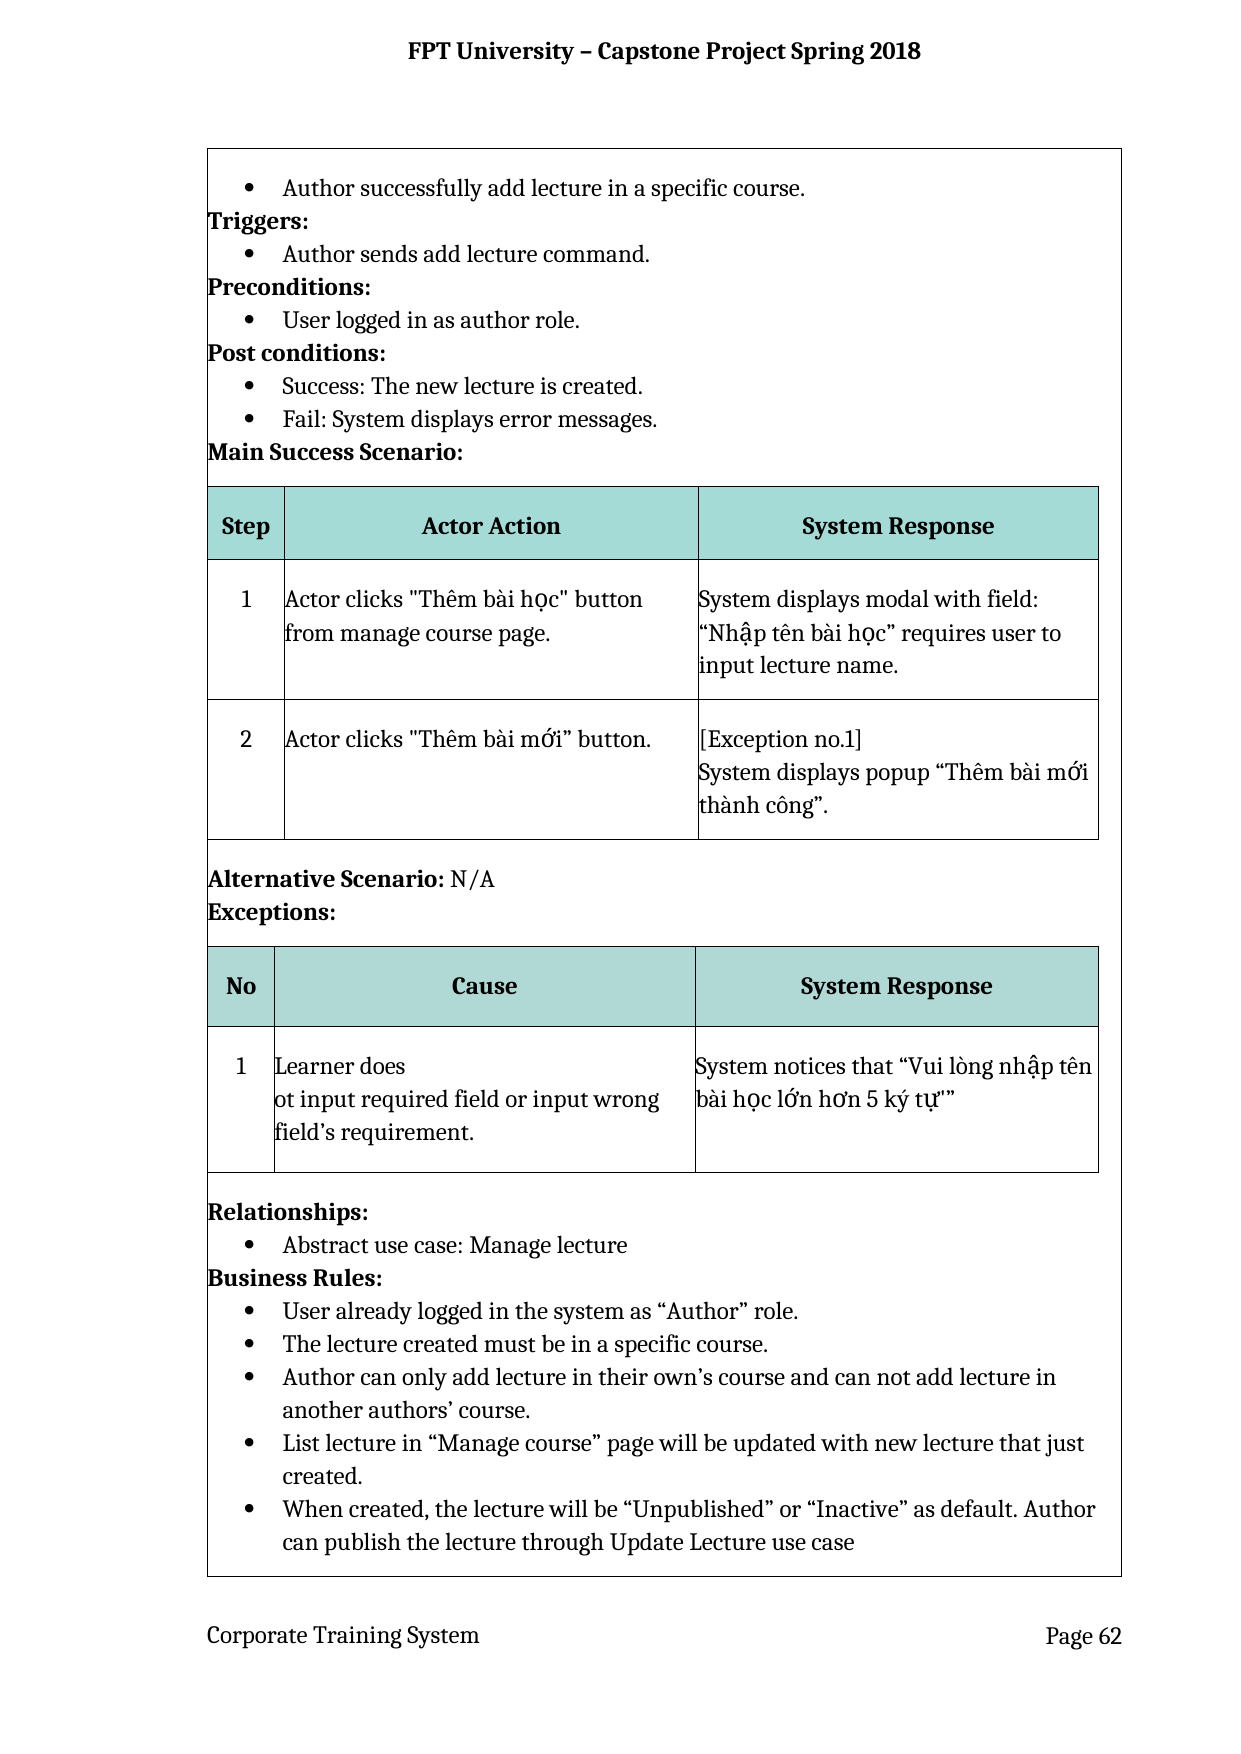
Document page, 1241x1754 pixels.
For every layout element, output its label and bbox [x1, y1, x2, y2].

table_cell [208, 149, 1121, 1576]
